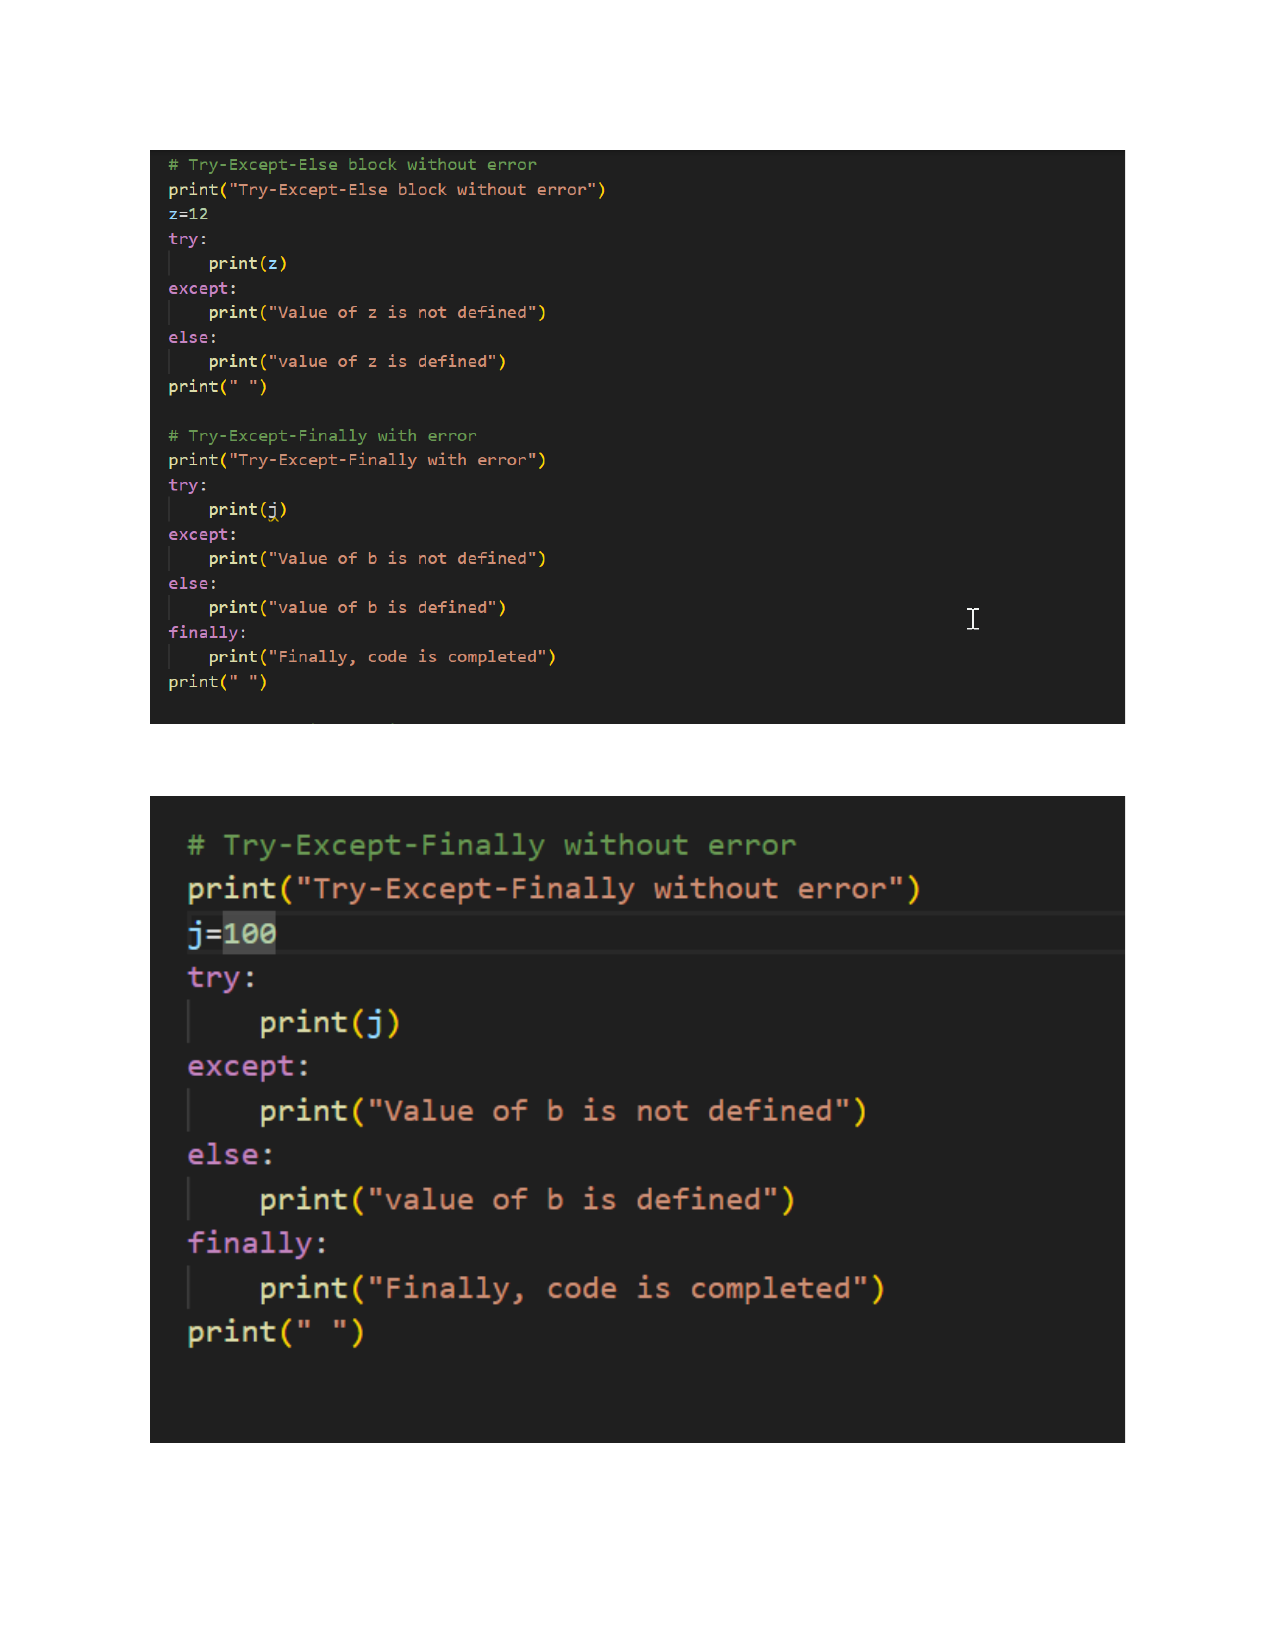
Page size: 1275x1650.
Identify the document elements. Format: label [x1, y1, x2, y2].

picture [150, 150, 1125, 724]
picture [150, 796, 1125, 1443]
